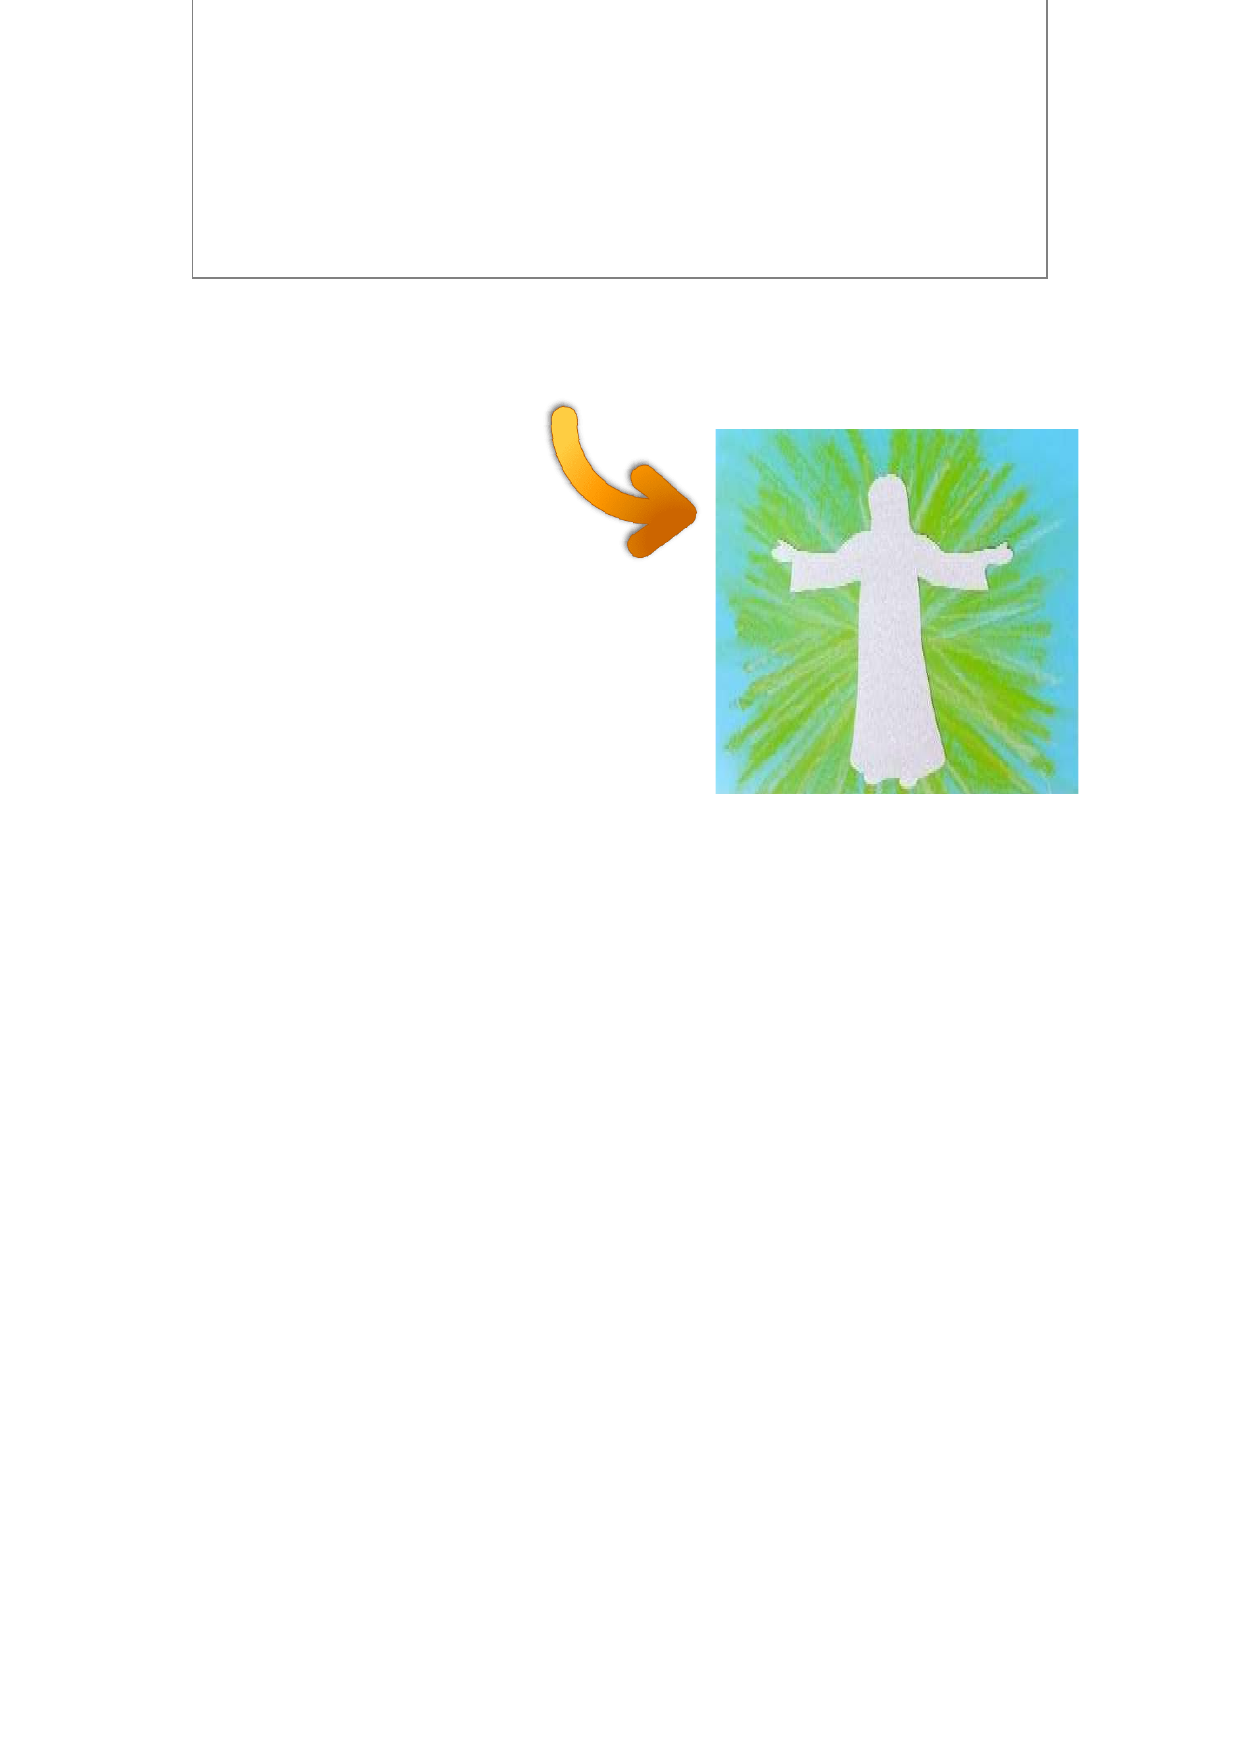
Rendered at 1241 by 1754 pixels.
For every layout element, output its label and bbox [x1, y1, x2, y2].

picture [531, 391, 711, 570]
picture [715, 429, 1079, 794]
